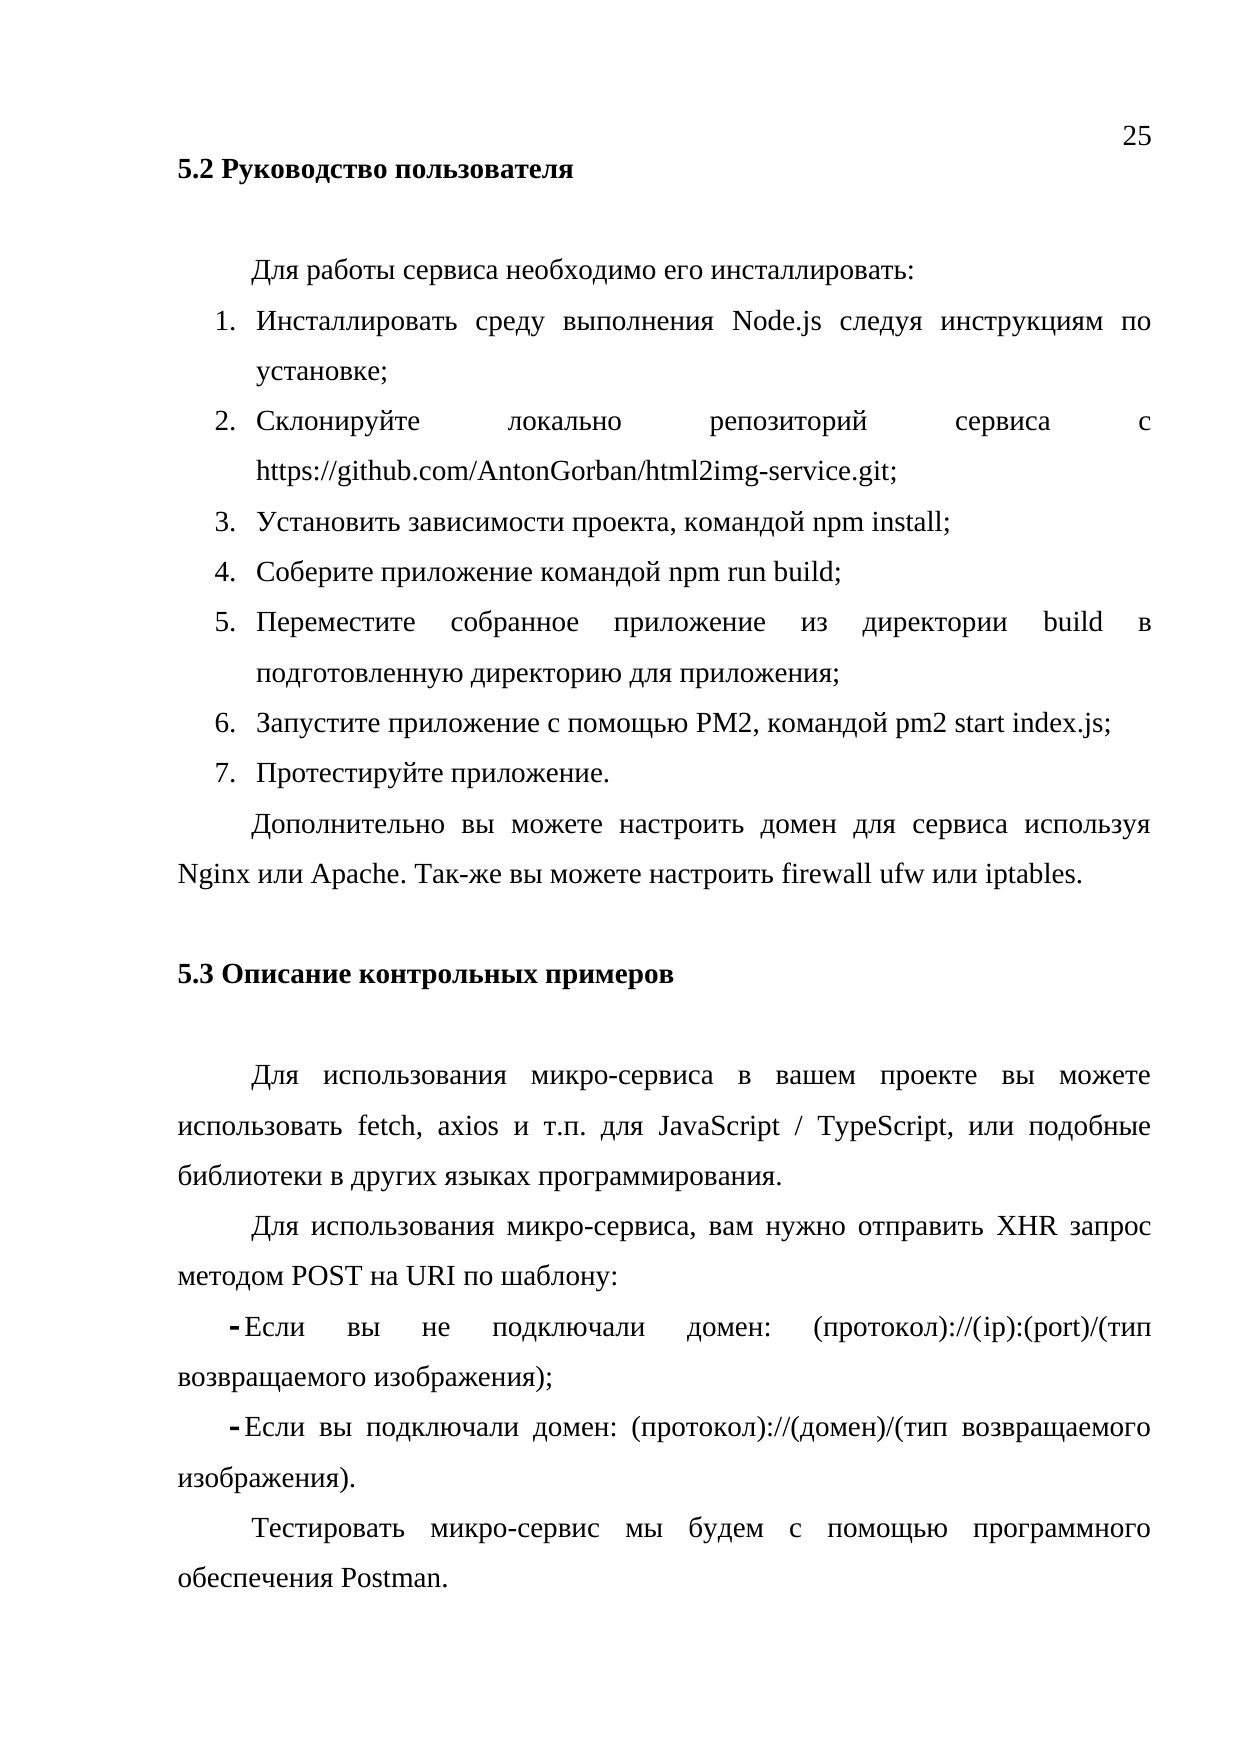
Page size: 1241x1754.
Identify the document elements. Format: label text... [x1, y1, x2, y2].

list Если вы подключали домен: (протокол)://(домен)/(тип возвращаемого изображения). [177, 1409, 1152, 1493]
list Для использования микро-сервиса, вам нужно отправить XHR запрос методом POST на URI по шаблону: [177, 1208, 1152, 1292]
list Протестируйте приложение. [214, 755, 1152, 789]
list Если вы не подключали домен: (протокол)://(ip):(port)/(тип возвращаемого изображения); [177, 1309, 1152, 1393]
list Установить зависимости проекта, командой npm install; [214, 504, 1152, 537]
list Склонируйте локально репозиторий сервиса с https://github.com/AntonGorban/html2img-service.git; [214, 403, 1152, 487]
list Переместите собранное приложение из директории build в подготовленную директорию для приложения; [214, 604, 1152, 688]
list Тестировать микро-сервис мы будем с помощью программного обеспечения Postman. [177, 1510, 1152, 1594]
list Запустите приложение с помощью PM2, командой pm2 start index.js; [214, 705, 1152, 739]
text 5.2 Руководство пользователя [177, 152, 1152, 185]
list Для работы сервиса необходимо его инсталлировать: [177, 252, 1152, 286]
list Дополнительно вы можете настроить домен для сервиса используя Nginx или Apache. Так-же вы можете настроить firewall ufw или iptables. [177, 806, 1152, 889]
list Для использования микро-сервиса в вашем проекте вы можете использовать fetch, axios и т.п. для JavaScript / TypeScript, или подобные библиотеки в других языках программирования. [177, 1057, 1152, 1191]
text 5.3 Описание контрольных примеров [177, 957, 1152, 990]
list Инсталлировать среду выполнения Node.js следуя инструкциям по установке; [214, 303, 1152, 386]
list Соберите приложение командой npm run build; [214, 554, 1152, 588]
